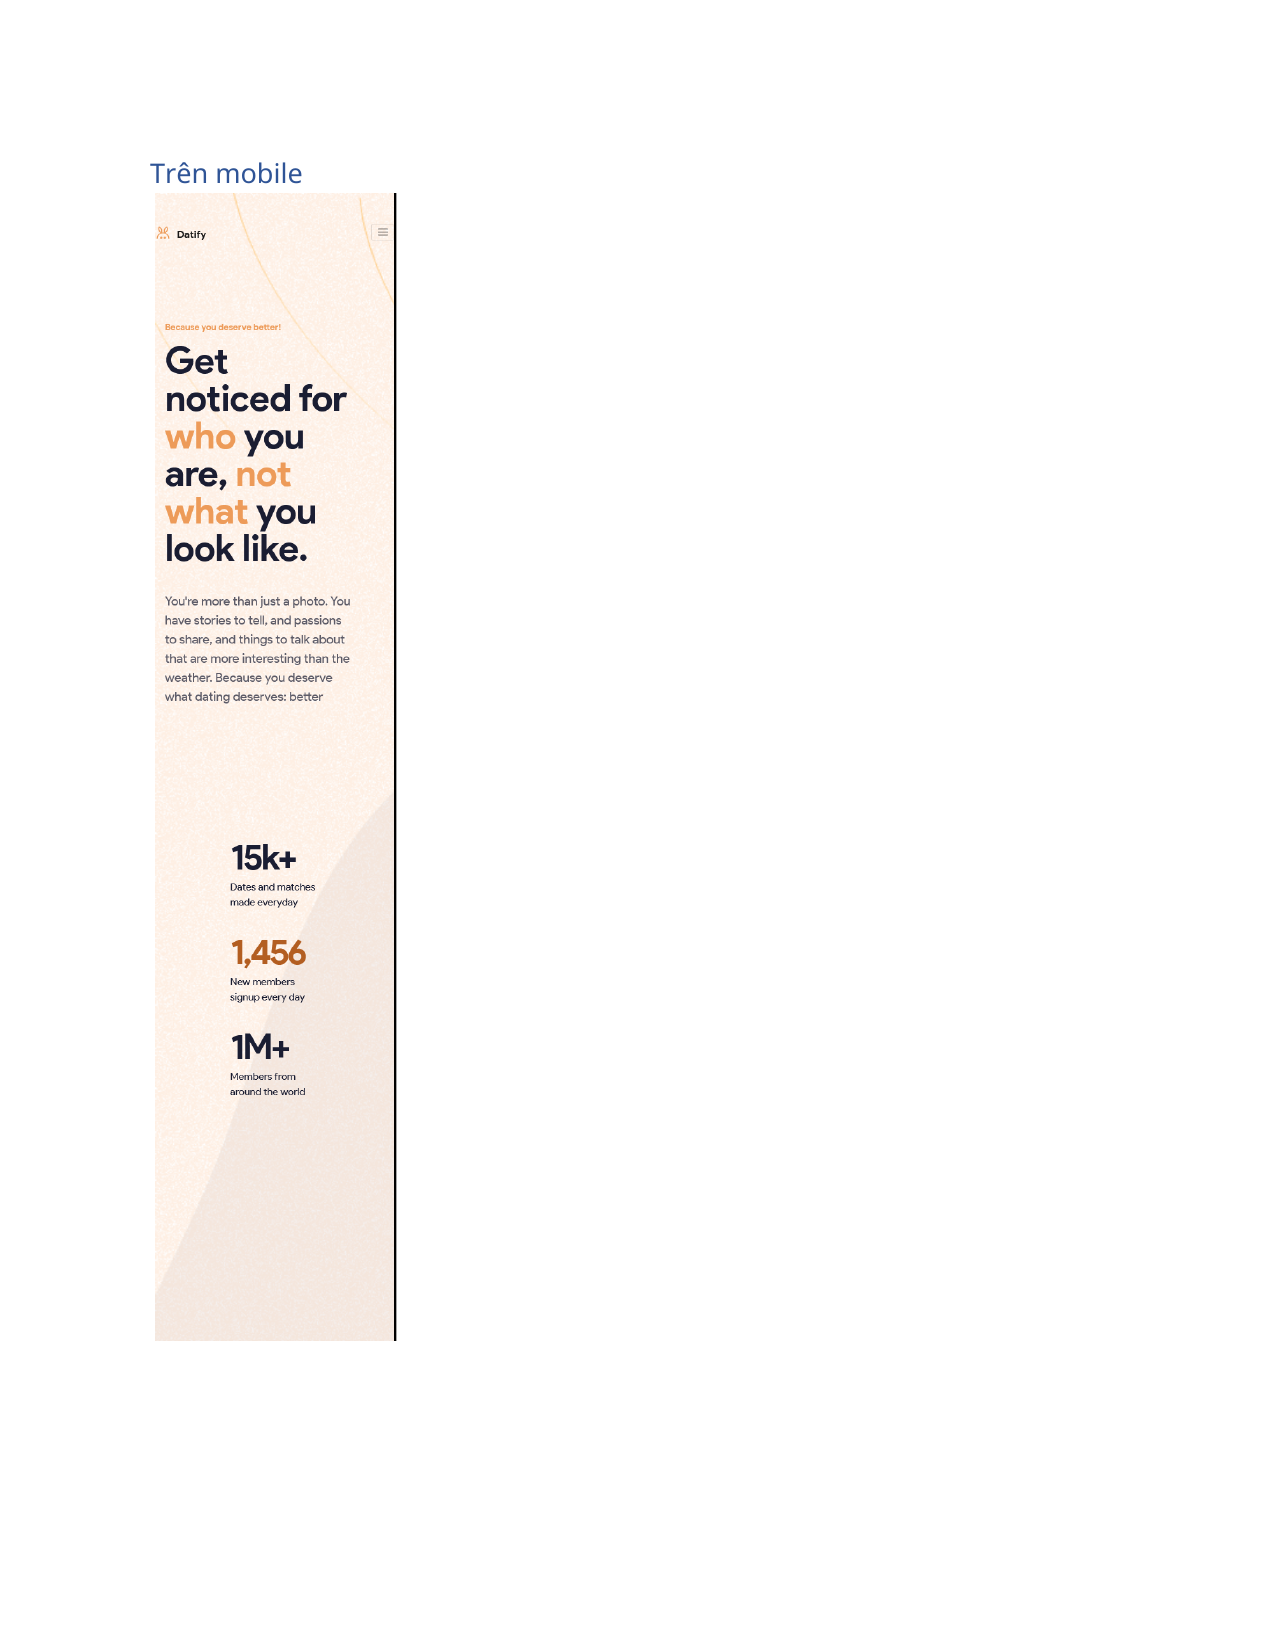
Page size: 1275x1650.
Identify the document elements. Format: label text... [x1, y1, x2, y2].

picture [155, 193, 397, 1341]
subtitle Trên mobile [150, 154, 1125, 191]
